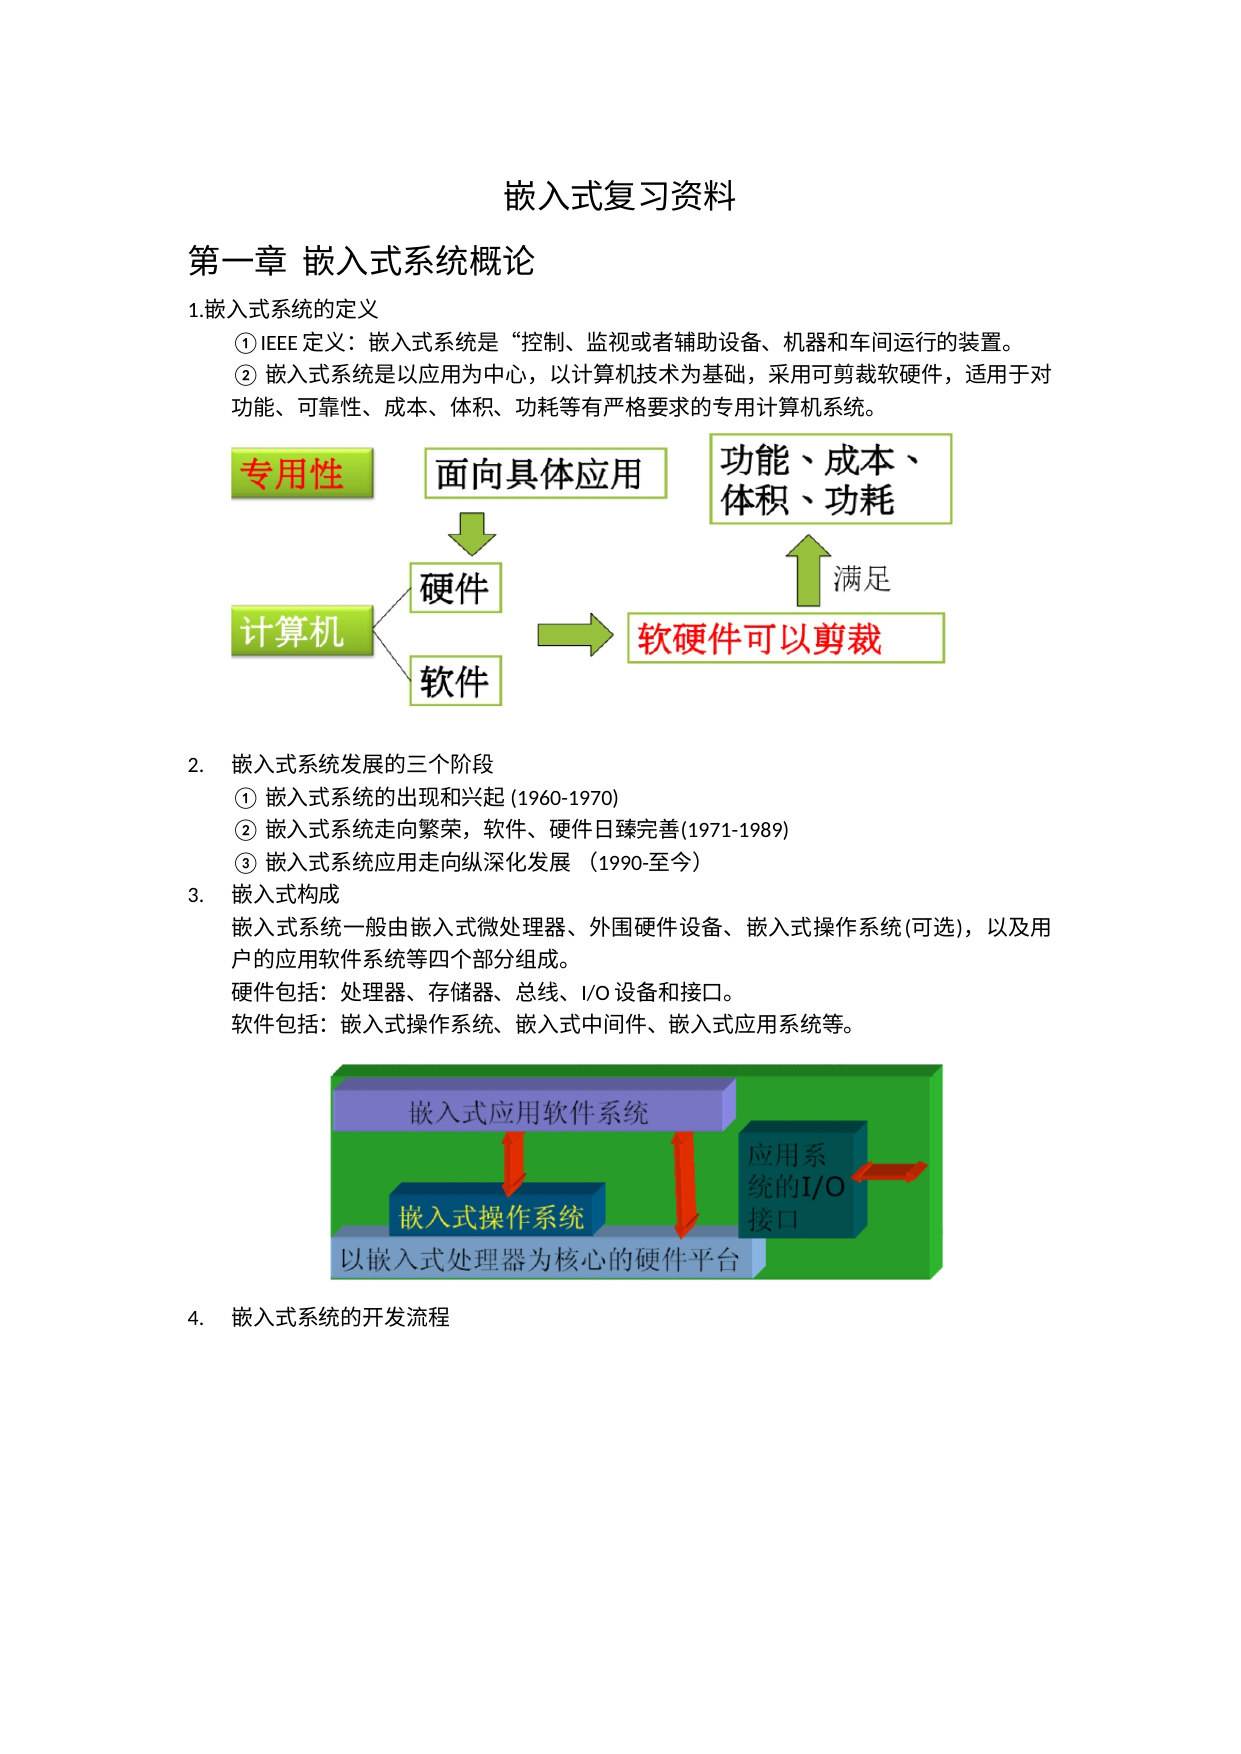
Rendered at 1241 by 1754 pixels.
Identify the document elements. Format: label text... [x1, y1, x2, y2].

list 嵌入式构成 [187, 877, 1053, 909]
list ①嵌入式系统的出现和兴起 (1960-1970) [231, 779, 1053, 812]
list ①IEEE定义：嵌入式系统是“控制、监视或者辅助设备、机器和车间运行的装置。 [231, 324, 1053, 357]
list 1.嵌入式系统的定义 [187, 292, 1053, 324]
picture [231, 422, 1003, 723]
list 嵌入式系统一般由嵌入式微处理器、外围硬件设备、嵌入式操作系统(可选)，以及用户的应用软件系统等四个部分组成。 [231, 909, 1053, 974]
picture [317, 1039, 967, 1289]
list ②嵌入式系统走向繁荣，软件、硬件日臻完善(1971-1989) [231, 812, 1053, 844]
list 软件包括：嵌入式操作系统、嵌入式中间件、嵌入式应用系统等。 [231, 1007, 1053, 1039]
text 第一章 嵌入式系统概论 [187, 227, 1053, 292]
list 嵌入式系统发展的三个阶段 [187, 747, 1053, 779]
list ②嵌入式系统是以应用为中心，以计算机技术为基础，采用可剪裁软硬件，适用于对功能、可靠性、成本、体积、功耗等有严格要求的专用计算机系统。 [231, 357, 1053, 422]
list 硬件包括：处理器、存储器、总线、I/O设备和接口。 [231, 974, 1053, 1007]
list ③嵌入式系统应用走向纵深化发展 （1990-至今） [231, 844, 1053, 877]
list 嵌入式系统的开发流程 [187, 1299, 1053, 1332]
text 嵌入式复习资料 [187, 162, 1053, 227]
